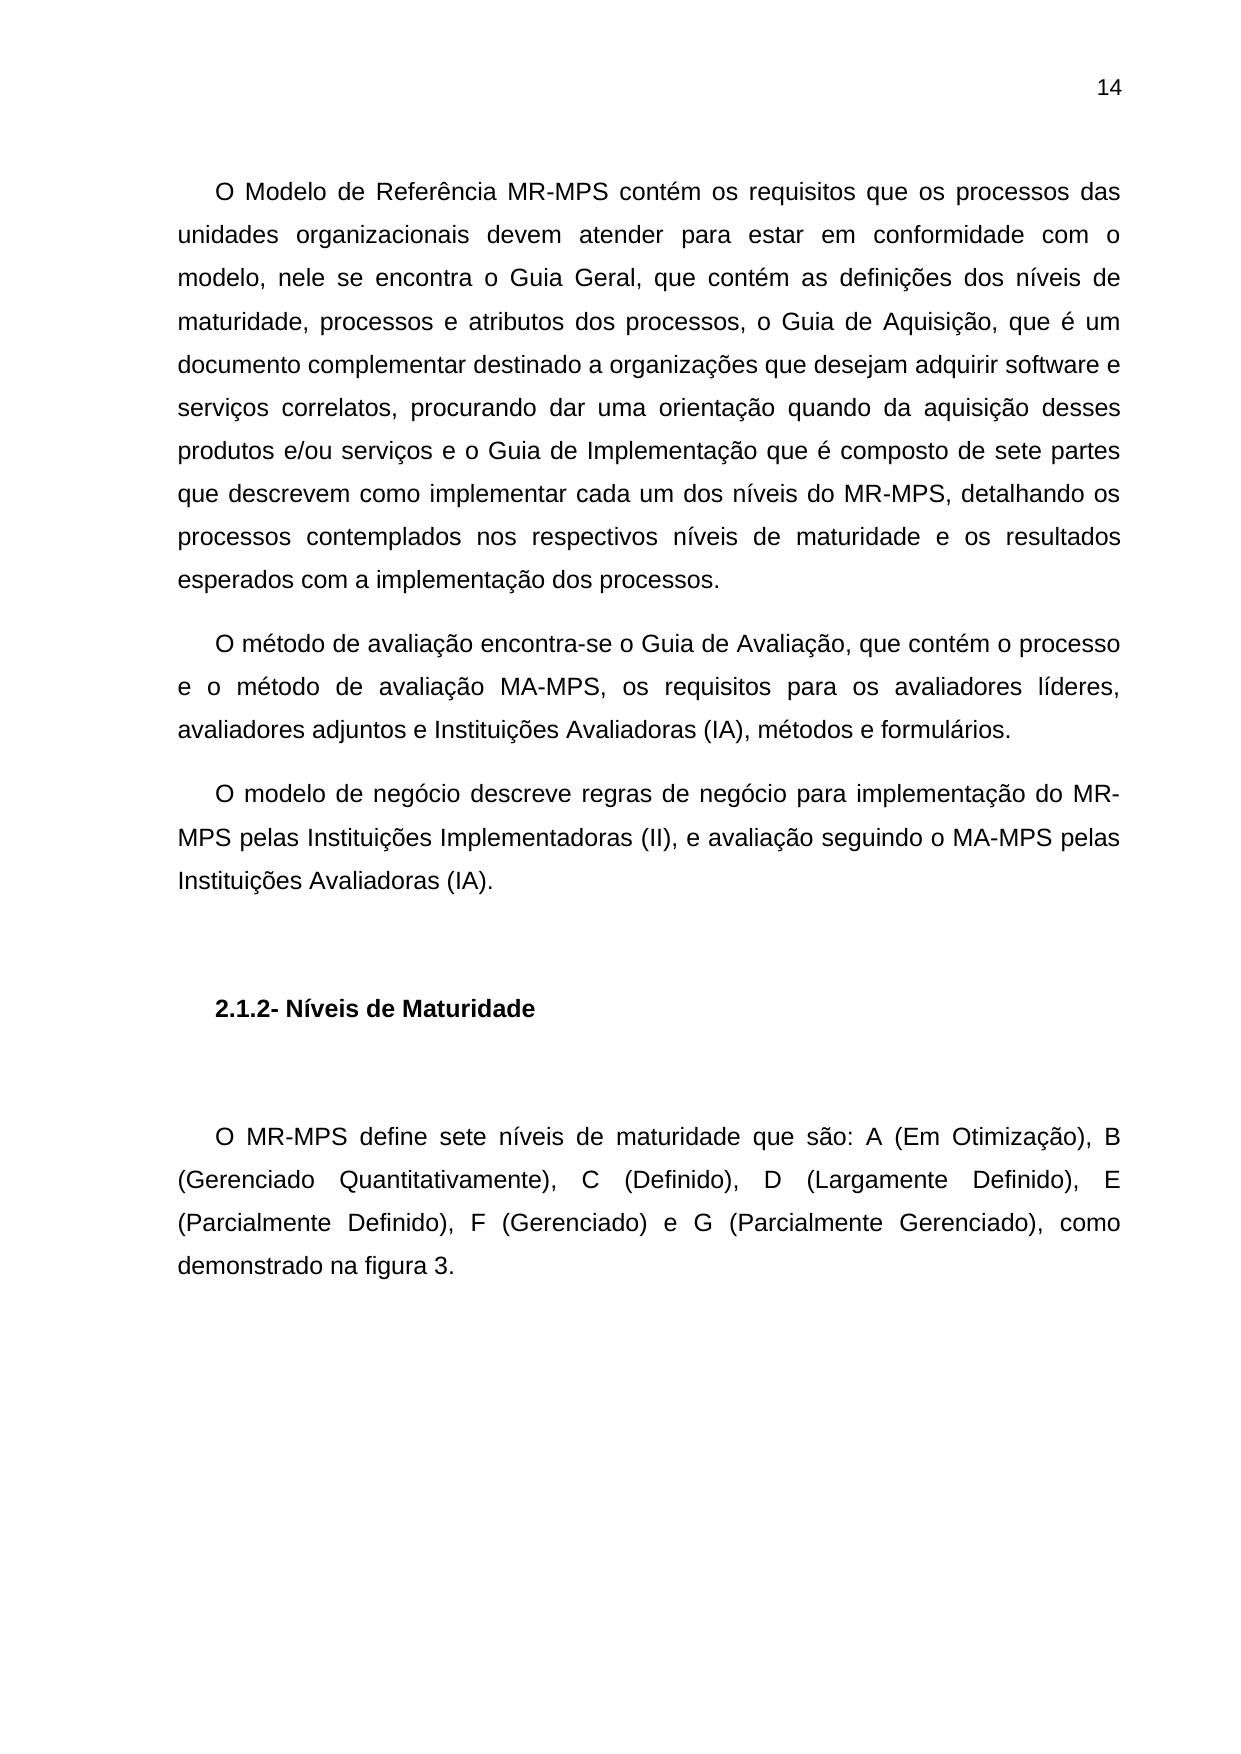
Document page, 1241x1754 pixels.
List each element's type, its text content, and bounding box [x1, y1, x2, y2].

text 2.1.2- Níveis de Maturidade [177, 994, 1122, 1022]
text O MR-MPS define sete níveis de maturidade que são: A (Em Otimização), B (Gerenciado Quantitativamente), C (Definido), D (Largamente Definido), E (Parcialmente Definido), F (Gerenciado) e G (Parcialmente Gerenciado), como demonstrado na figura 3. [177, 1122, 1122, 1280]
text O método de avaliação encontra-se o Guia de Avaliação, que contém o processo e o método de avaliação MA-MPS, os requisitos para os avaliadores líderes, avaliadores adjuntos e Instituições Avaliadoras (IA), métodos e formulários. [177, 629, 1122, 744]
text O Modelo de Referência MR-MPS contém os requisitos que os processos das unidades organizacionais devem atender para estar em conformidade com o modelo, nele se encontra o Guia Geral, que contém as definições dos níveis de maturidade, processos e atributos dos processos, o Guia de Aquisição, que é um documento complementar destinado a organizações que desejam adquirir software e serviços correlatos, procurando dar uma orientação quando da aquisição desses produtos e/ou serviços e o Guia de Implementação que é composto de sete partes que descrevem como implementar cada um dos níveis do MR-MPS, detalhando os processos contemplados nos respectivos níveis de maturidade e os resultados esperados com a implementação dos processos. [177, 177, 1122, 594]
text O modelo de negócio descreve regras de negócio para implementação do MR-MPS pelas Instituições Implementadoras (II), e avaliação seguindo o MA-MPS pelas Instituições Avaliadoras (IA). [177, 779, 1122, 894]
